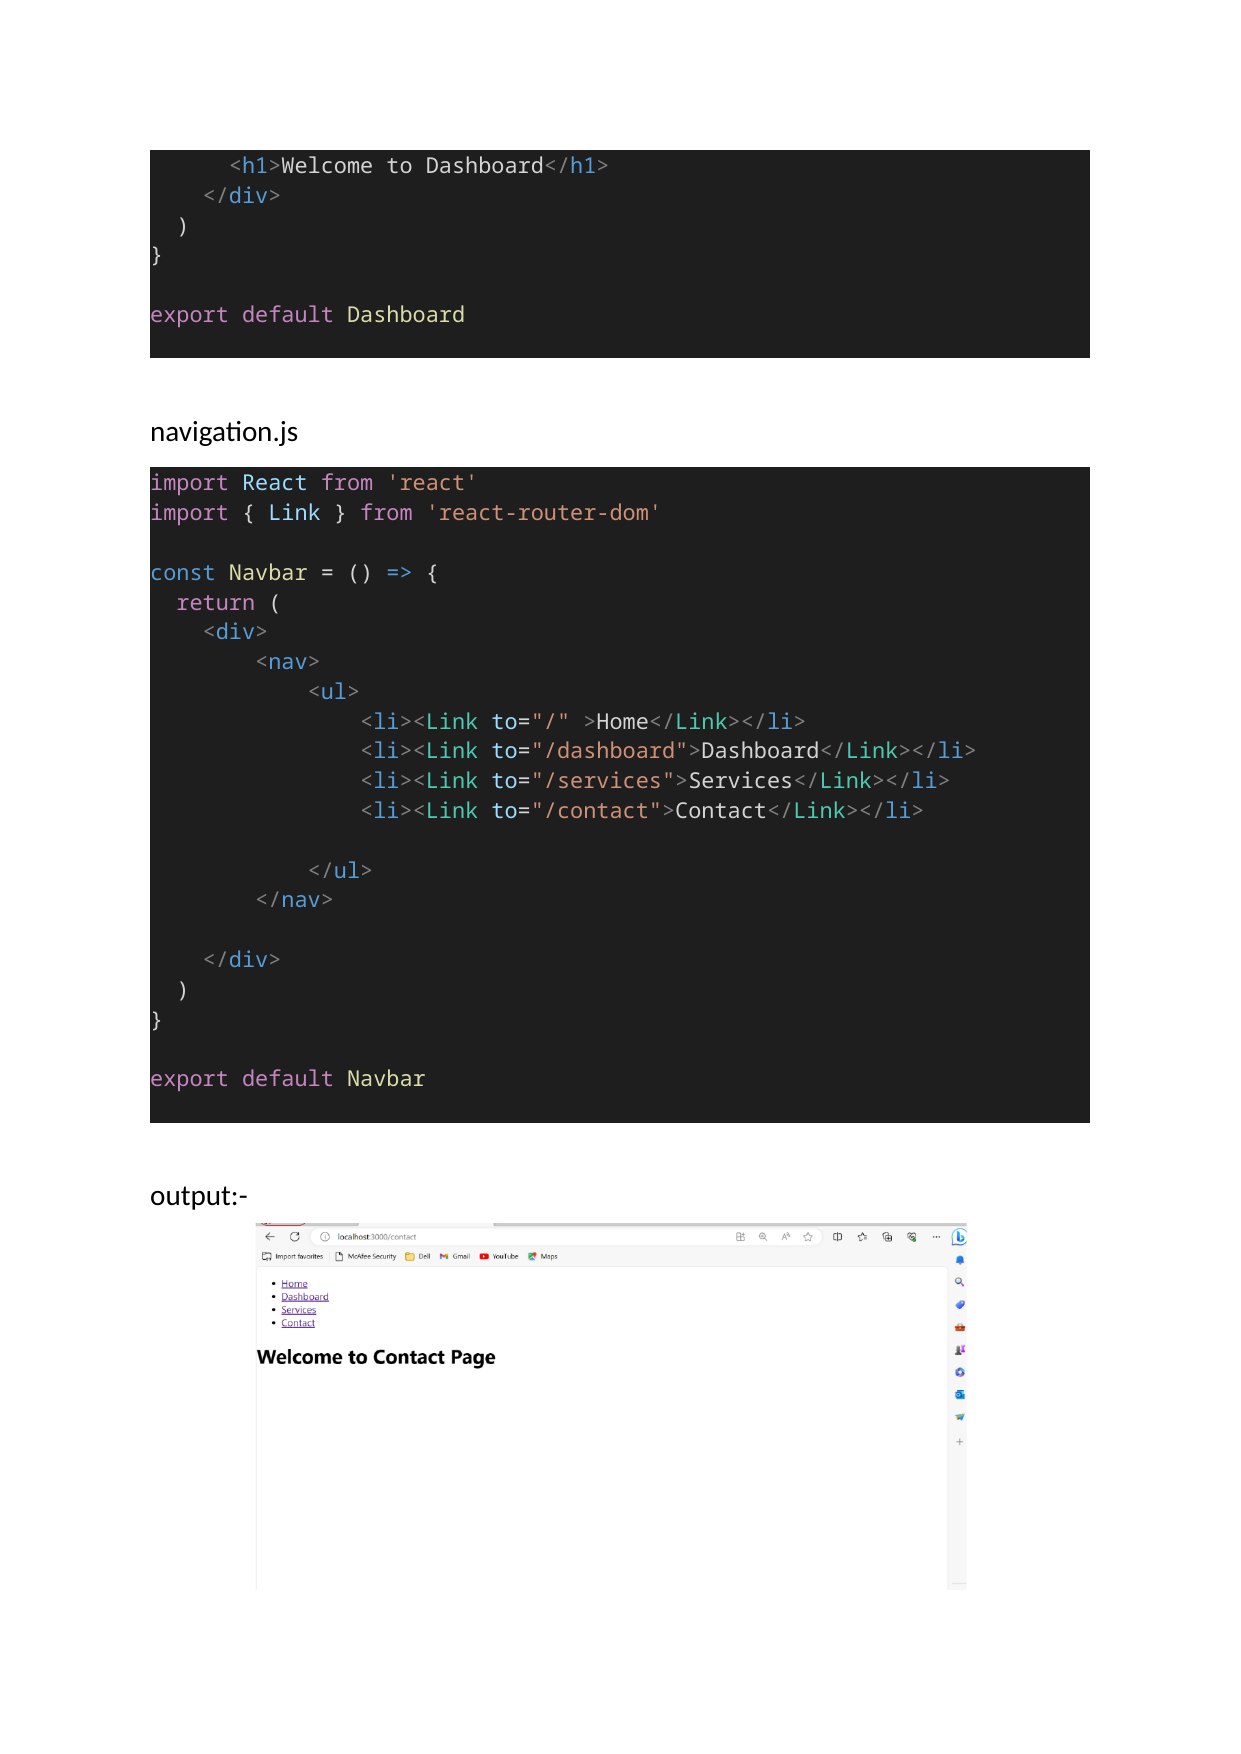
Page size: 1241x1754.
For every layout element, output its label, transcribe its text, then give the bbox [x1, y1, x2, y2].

text return ( [150, 586, 1090, 616]
text <ul> [150, 676, 1090, 706]
text const Navbar = () => { [150, 557, 1090, 586]
text <nav> [150, 646, 1090, 676]
text <h1>Welcome to Dashboard</h1> [150, 150, 1090, 180]
text </div> [150, 944, 1090, 974]
text ) [150, 209, 1090, 239]
text <li><Link to="/dashboard">Dashboard</Link></li> [150, 735, 1090, 765]
text <div> [150, 616, 1090, 646]
text } [150, 1003, 1090, 1033]
text <li><Link to="/services">Services</Link></li> [150, 765, 1090, 795]
text output:- [150, 1177, 1090, 1213]
text import React from 'react' [150, 467, 1090, 497]
text </ul> [150, 854, 1090, 884]
text <li><Link to="/" >Home</Link></li> [150, 706, 1090, 735]
picture [254, 1223, 966, 1589]
text navigation.js [150, 413, 1090, 448]
text export default Dashboard [150, 299, 1090, 329]
text } [150, 239, 1090, 269]
text <li><Link to="/contact">Contact</Link></li> [150, 795, 1090, 825]
text </nav> [150, 884, 1090, 914]
text ) [150, 974, 1090, 1003]
text export default Navbar [150, 1063, 1090, 1093]
text import { Link } from 'react-router-dom' [150, 497, 1090, 527]
text </div> [150, 180, 1090, 209]
